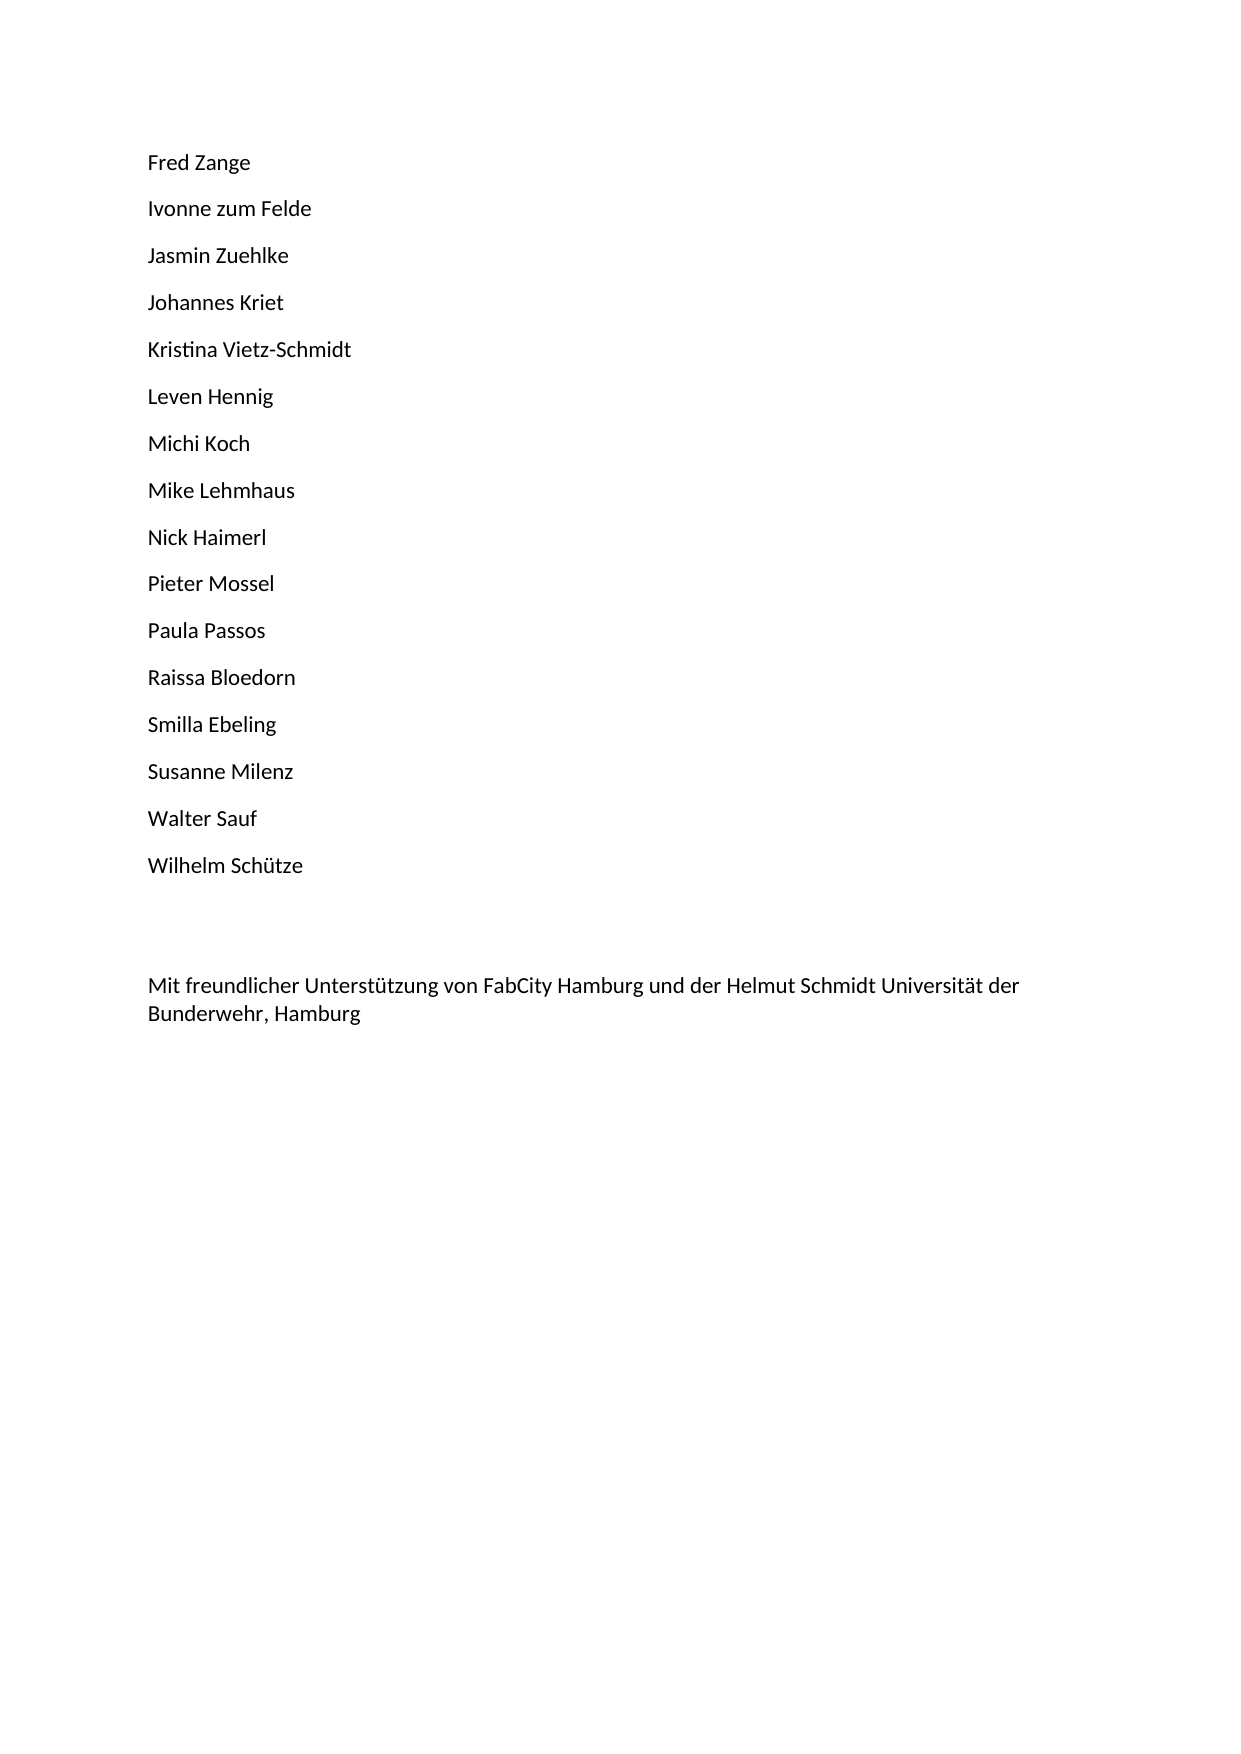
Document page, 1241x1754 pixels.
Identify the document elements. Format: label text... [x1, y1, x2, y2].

text Ivonne zum Felde [148, 194, 1093, 222]
text Nick Haimerl [148, 523, 1093, 551]
text Michi Koch [148, 429, 1093, 457]
text Johannes Kriet [148, 288, 1093, 316]
text Paula Passos [148, 616, 1093, 644]
text Mit freundlicher Unterstützung von FabCity Hamburg und der Helmut Schmidt Universität der Bunderwehr, Hamburg [148, 971, 1093, 1027]
text Fred Zange [148, 148, 1093, 176]
text Susanne Milenz [148, 757, 1093, 785]
text Smilla Ebeling [148, 710, 1093, 738]
text Walter Sauf [148, 804, 1093, 832]
text Leven Hennig [148, 382, 1093, 410]
text Raissa Bloedorn [148, 663, 1093, 691]
text Jasmin Zuehlke [148, 241, 1093, 269]
text Wilhelm Schütze [148, 851, 1093, 879]
text Kristina Vietz-Schmidt [148, 335, 1093, 363]
text Pieter Mossel [148, 569, 1093, 597]
text Mike Lehmhaus [148, 476, 1093, 504]
